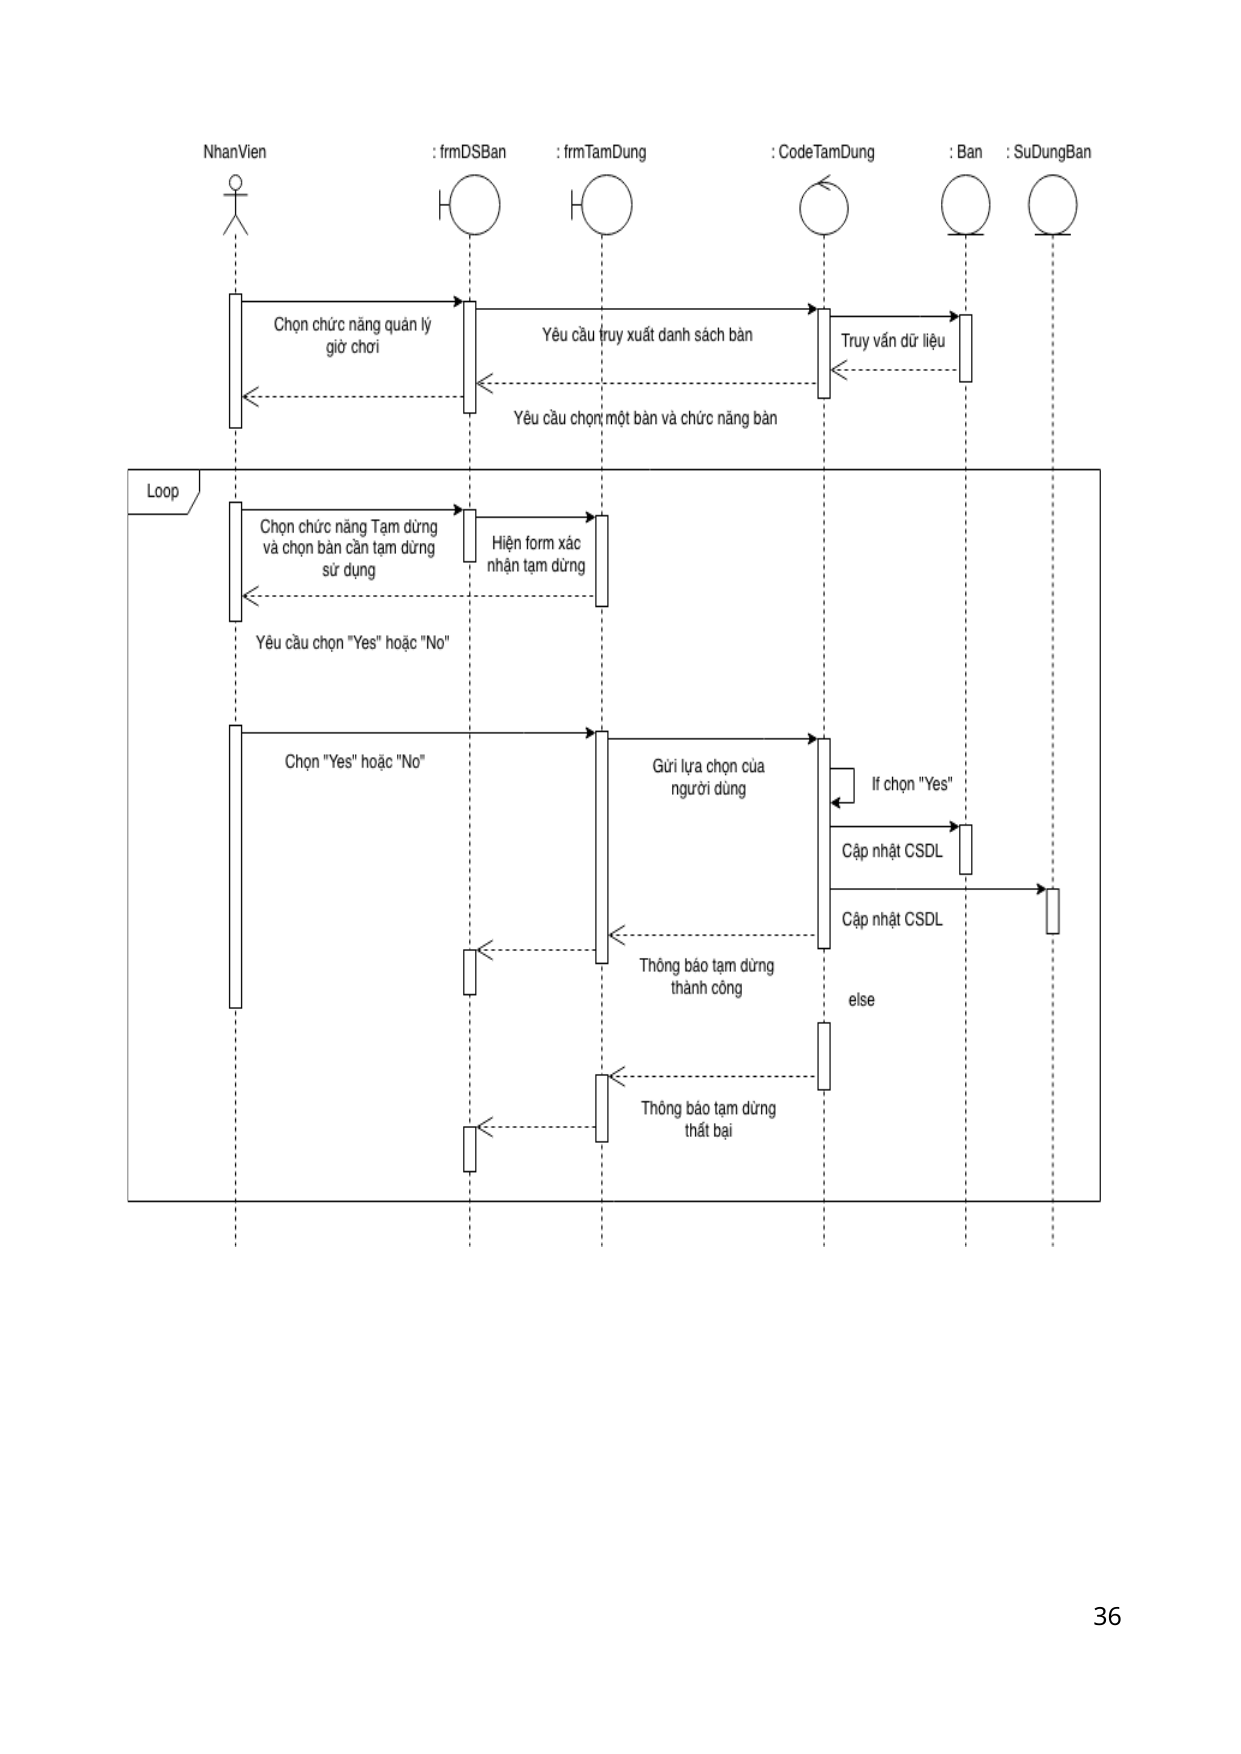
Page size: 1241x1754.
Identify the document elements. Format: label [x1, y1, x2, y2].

picture [127, 131, 1113, 1247]
